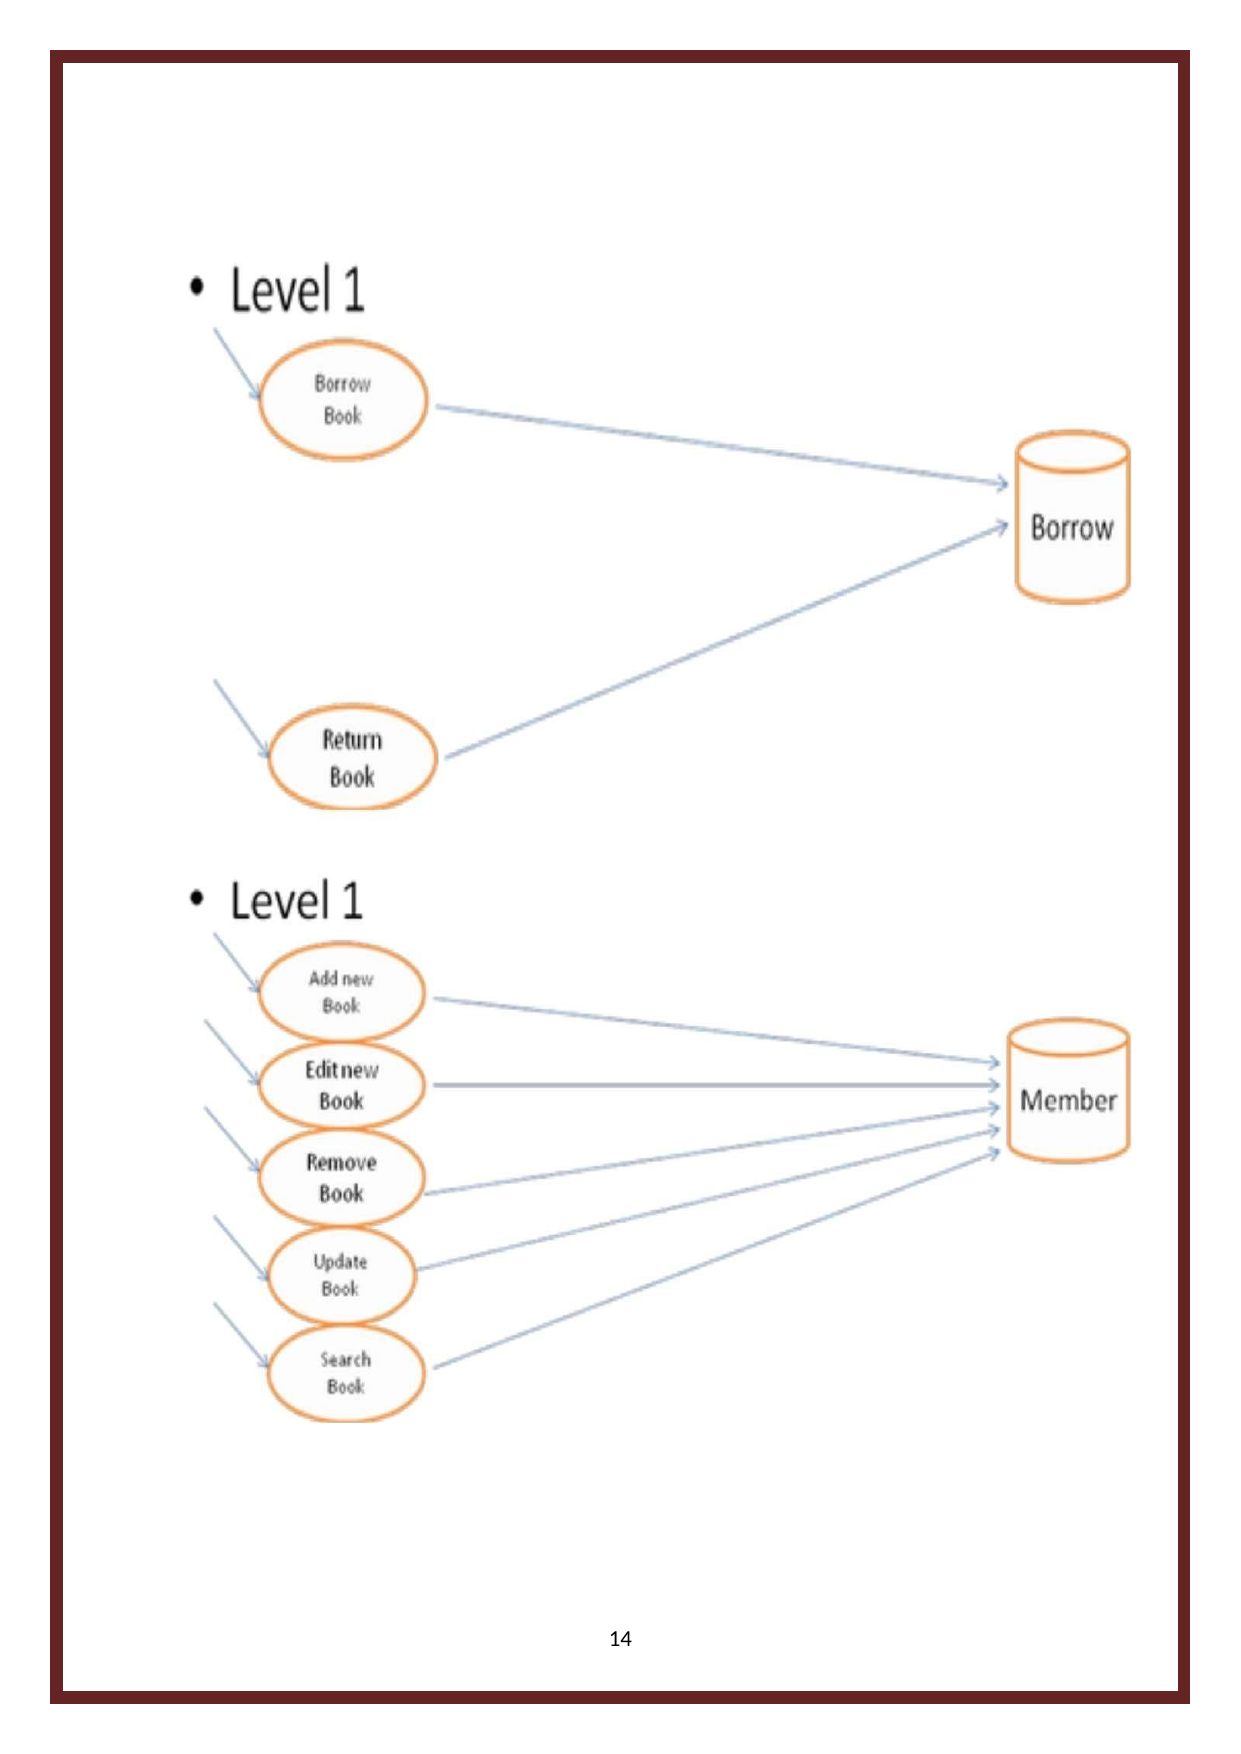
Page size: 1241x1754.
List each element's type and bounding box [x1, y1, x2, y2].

picture [187, 261, 1132, 1423]
